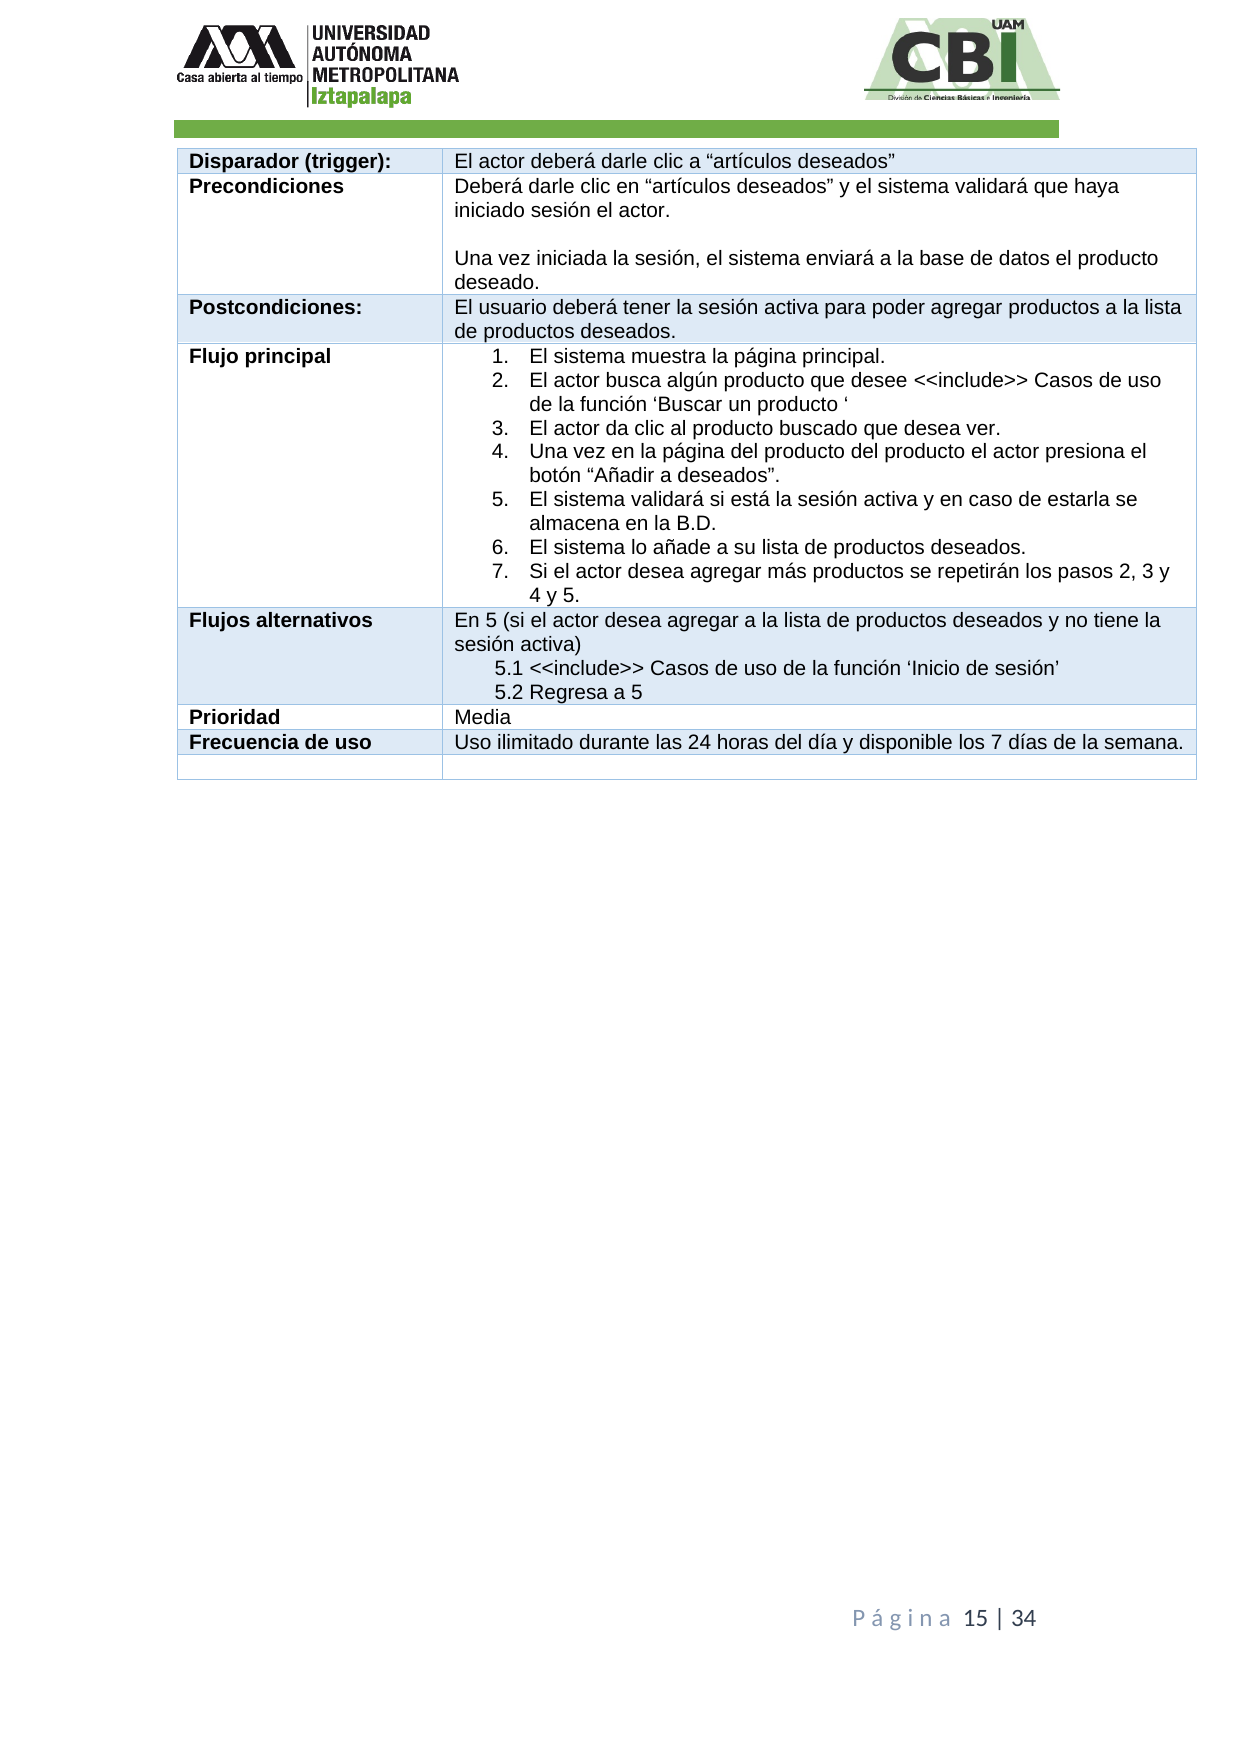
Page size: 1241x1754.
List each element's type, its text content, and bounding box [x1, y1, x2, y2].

table_cell Precondiciones [178, 174, 442, 293]
table_cell Frecuencia de uso [178, 730, 442, 754]
table_cell En 5 (si el actor desea agregar a la lista de productos deseados y no tiene la sesión activa) 5.1 <<include>> Casos de uso de la función ‘Inicio de sesión’ 5.2 Regresa a 5 [443, 608, 1196, 704]
table_cell Postcondiciones: [178, 295, 442, 342]
table_cell Flujo principal [178, 344, 442, 607]
table_cell [178, 755, 442, 779]
table_cell [443, 755, 1196, 779]
table_cell Deberá darle clic en “artículos deseados” y el sistema validará que haya iniciado sesión el actor. Una vez iniciada la sesión, el sistema enviará a la base de datos el producto deseado. [443, 174, 1196, 293]
table_cell El usuario deberá tener la sesión activa para poder agregar productos a la lista de productos deseados. [443, 295, 1196, 342]
picture [177, 25, 459, 109]
table_cell Prioridad [178, 705, 442, 729]
table_cell Uso ilimitado durante las 24 horas del día y disponible los 7 días de la semana. [443, 730, 1196, 754]
table_cell El actor deberá darle clic a “artículos deseados” [443, 149, 1196, 173]
table_cell Flujos alternativos [178, 608, 442, 704]
picture [863, 18, 1060, 100]
table_cell Disparador (trigger): [178, 149, 442, 173]
table_cell El sistema muestra la página principal. El actor busca algún producto que desee <<include>> Casos de uso de la función ‘Buscar un producto ‘ El actor da clic al producto buscado que desea ver. Una vez en la página del producto del producto el actor presiona el botón “Añadir a deseados”. El sistema validará si está la sesión activa y en caso de estarla se almacena en la B.D. El sistema lo añade a su lista de productos deseados. Si el actor desea agregar más productos se repetirán los pasos 2, 3 y 4 y 5. [443, 344, 1196, 607]
table_cell Media [443, 705, 1196, 729]
